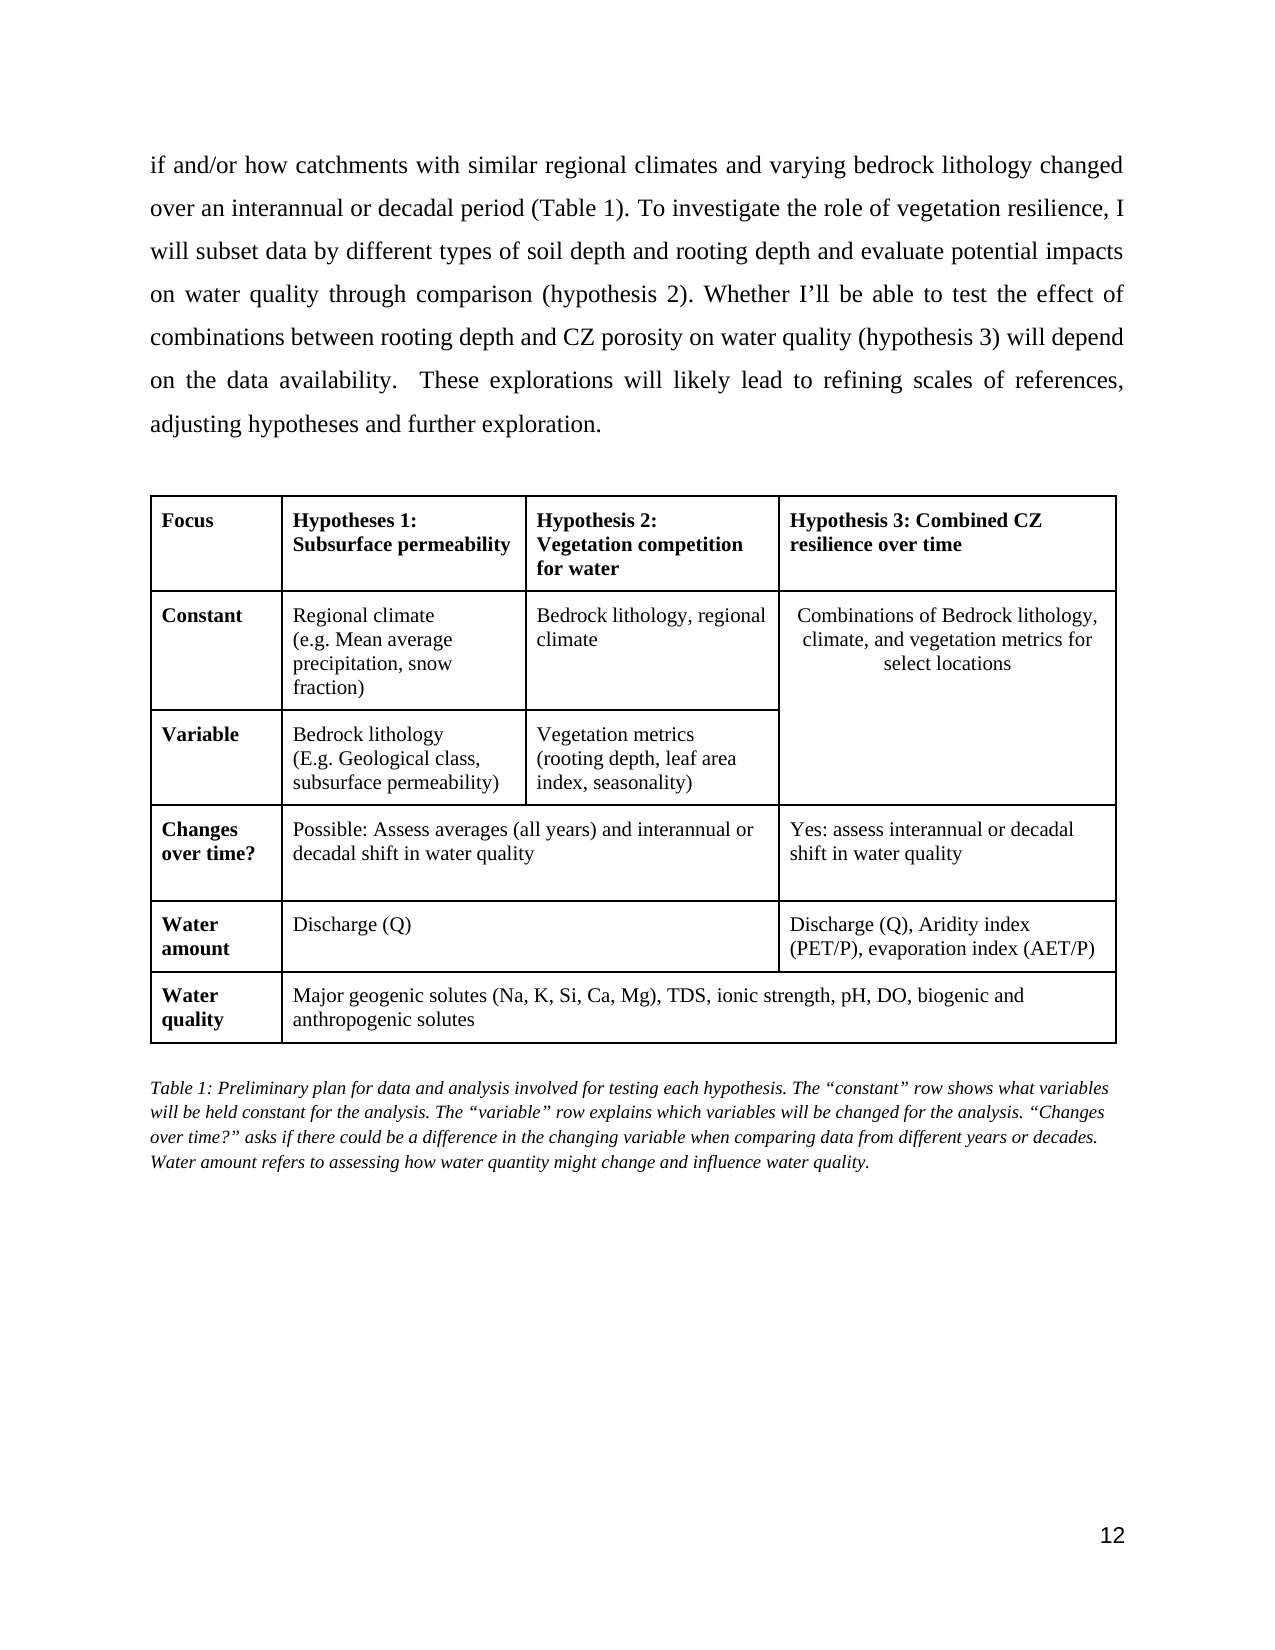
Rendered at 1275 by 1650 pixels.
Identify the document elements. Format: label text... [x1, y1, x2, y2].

table_cell Discharge (Q), Aridity index (PET/P), evaporation index (AET/P) [780, 902, 1115, 971]
table_cell Constant [152, 592, 281, 709]
table_cell Water quality [152, 973, 281, 1042]
table_header Focus [152, 497, 281, 590]
table_cell Discharge (Q) [283, 902, 778, 971]
table_cell Combinations of Bedrock lithology, climate, and vegetation metrics for select locations [780, 592, 1115, 804]
table_cell Bedrock lithology, regional climate [527, 592, 778, 709]
table_header Hypothesis 2: Vegetation competition for water [527, 497, 778, 590]
table_cell Yes: assess interannual or decadal shift in water quality [780, 806, 1115, 899]
table_cell Water amount [152, 902, 281, 971]
table_cell Regional climate (e.g. Mean average precipitation, snow fraction) [283, 592, 525, 709]
table_cell Changes over time? [152, 806, 281, 899]
table_cell Vegetation metrics (rooting depth, leaf area index, seasonality) [527, 711, 778, 804]
table_cell Variable [152, 711, 281, 804]
table_cell Possible: Assess averages (all years) and interannual or decadal shift in water quality [283, 806, 778, 899]
table_header Hypothesis 3: Combined CZ resilience over time [780, 497, 1115, 590]
table_header Hypotheses 1: Subsurface permeability [283, 497, 525, 590]
text Table 1: Preliminary plan for data and analysis involved for testing each hypothesis. The “constant” row shows what variables will be held constant for the analysis. The “variable” row explains which variables will be changed for the analysis. “Changes over time?” asks if there could be a difference in the changing variable when comparing data from different years or decades. Water amount refers to assessing how water quantity might change and influence water quality. [150, 1077, 1125, 1173]
table_cell Bedrock lithology (E.g. Geological class, subsurface permeability) [283, 711, 525, 804]
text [150, 150, 1125, 437]
table_cell Major geogenic solutes (Na, K, Si, Ca, Mg), TDS, ionic strength, pH, DO, biogenic and anthropogenic solutes [283, 973, 1115, 1042]
